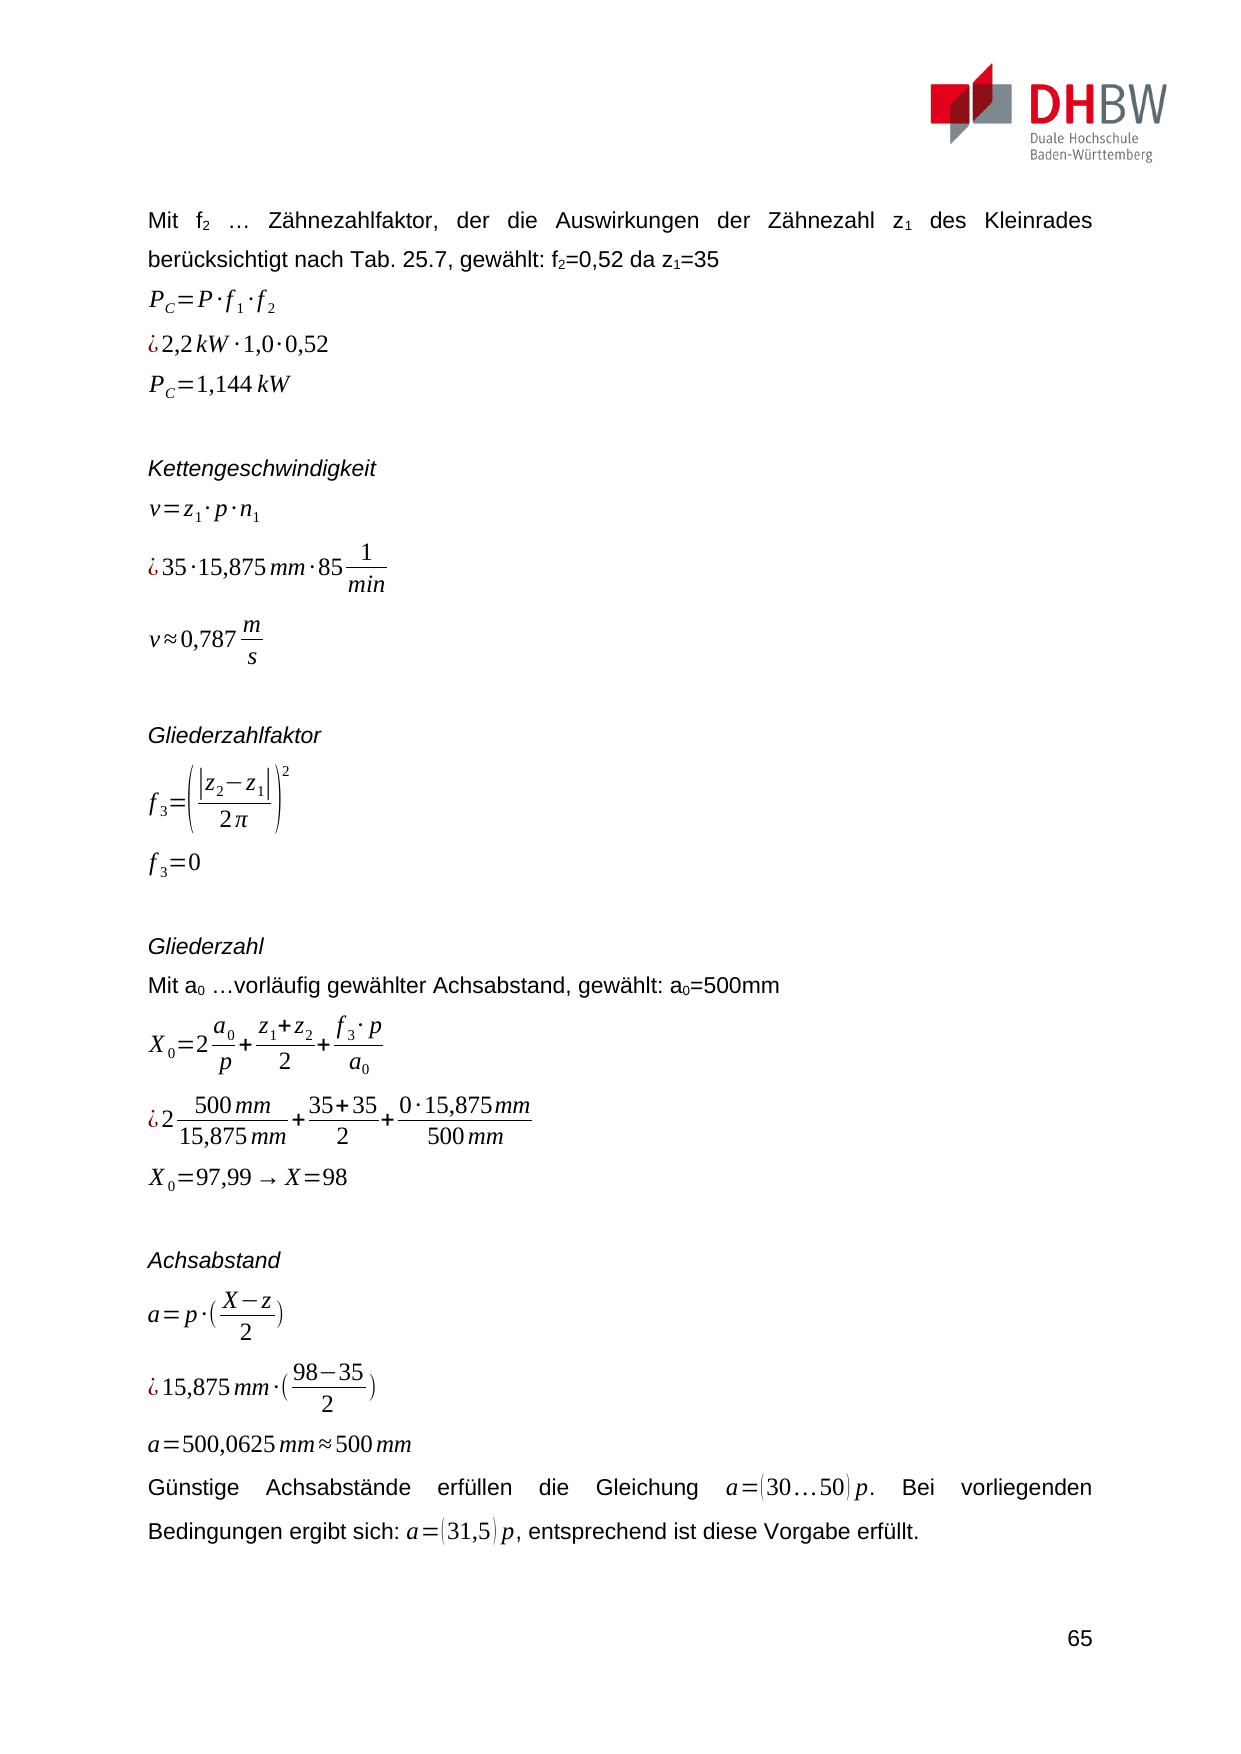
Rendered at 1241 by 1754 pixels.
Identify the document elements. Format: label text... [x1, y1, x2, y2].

text Gliederzahlfaktor [148, 722, 1092, 749]
picture [930, 63, 1167, 163]
text Achsabstand [148, 1247, 1092, 1274]
text Gliederzahl [148, 933, 1092, 959]
text Günstige Achsabstände erfüllen die Gleichung . Bei vorliegenden Bedingungen ergibt sich: , entsprechend ist diese Vorgabe erfüllt. [148, 1472, 1092, 1546]
text Mit a0 …vorläufig gewählter Achsabstand, gewählt: a0=500mm [148, 972, 1092, 999]
text Mit f2 … Zähnezahlfaktor, der die Auswirkungen der Zähnezahl z1 des Kleinrades berücksichtigt nach Tab. 25.7, gewählt: f2=0,52 da z1=35 [148, 207, 1092, 273]
text Kettengeschwindigkeit [148, 455, 1092, 481]
